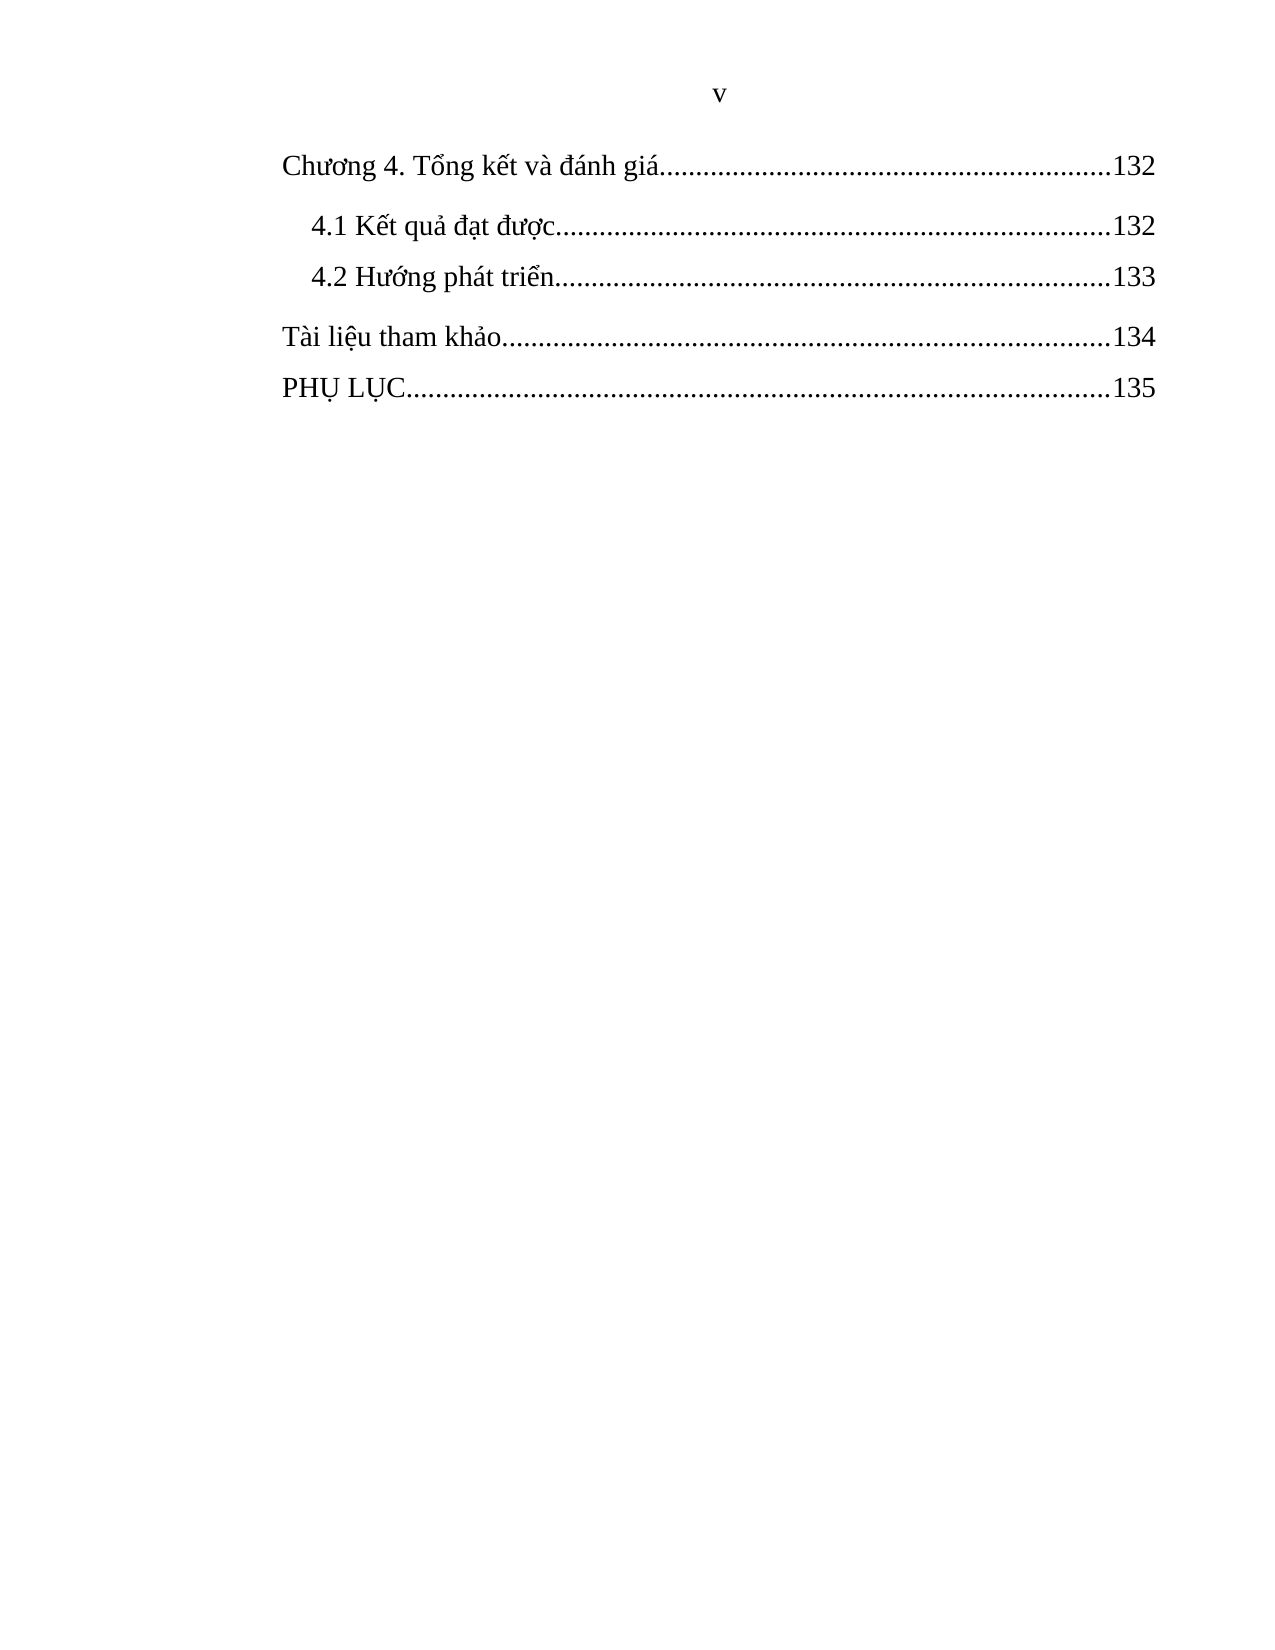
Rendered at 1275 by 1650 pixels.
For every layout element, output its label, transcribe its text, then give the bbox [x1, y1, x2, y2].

text Tài liệu tham khảo 134 [207, 319, 1157, 353]
text Chương 4. Tổng kết và đánh giá 132 [207, 148, 1157, 181]
text 4.1 Kết quả đạt được 132 [236, 208, 1157, 242]
text PHỤ LỤC 135 [207, 370, 1157, 403]
text 4.2 Hướng phát triển 133 [236, 259, 1157, 292]
